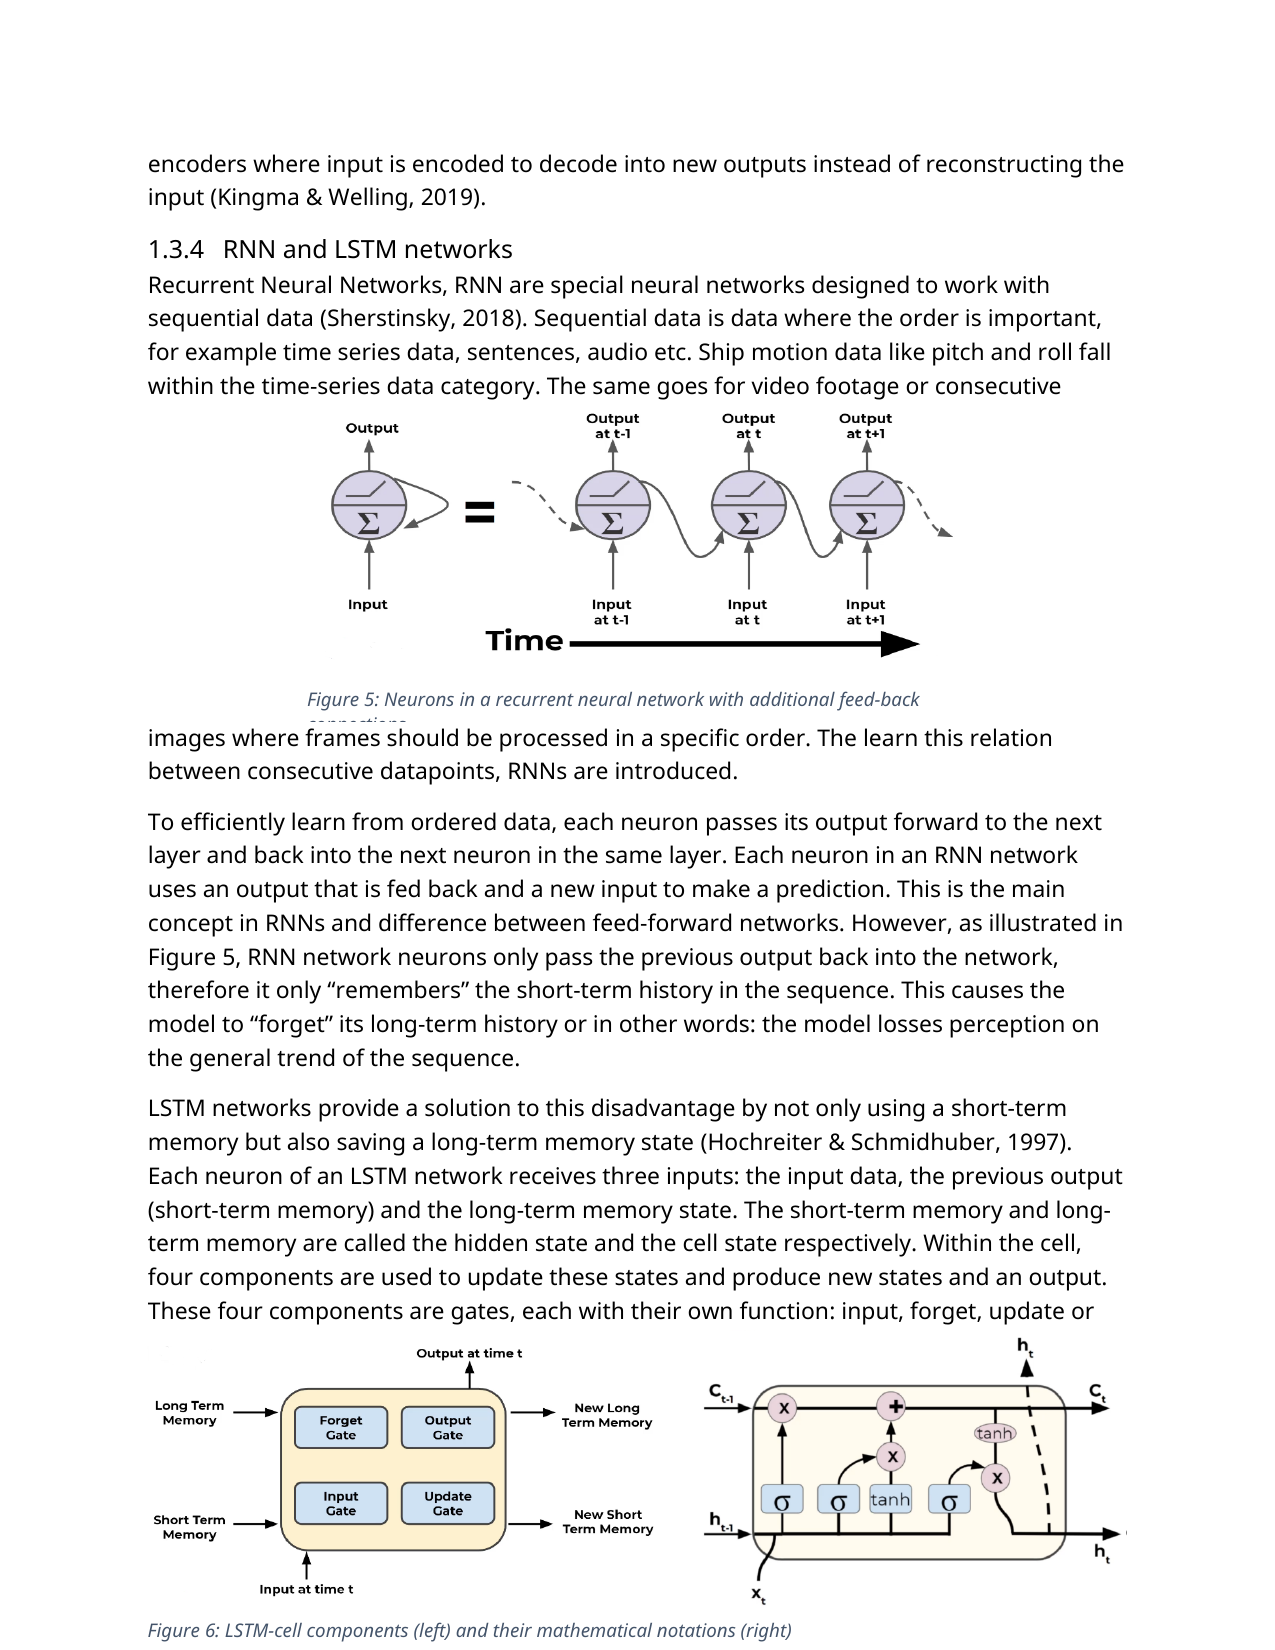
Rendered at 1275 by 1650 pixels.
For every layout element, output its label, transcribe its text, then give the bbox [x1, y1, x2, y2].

picture [147, 1332, 661, 1608]
picture [306, 407, 969, 679]
subtitle RNN and LSTM networks [148, 232, 1127, 266]
text To efficiently learn from ordered data, each neuron passes its output forward to the next layer and back into the next neuron in the same layer. Each neuron in an RNN network uses an output that is fed back and a new input to make a prediction. This is the main concept in RNNs and difference between feed-forward networks. However, as illustrated in Figure 5, RNN network neurons only pass the previous output back into the network, therefore it only “remembers” the short-term history in the sequence. This causes the model to “forget” its long-term history or in other words: the model losses perception on the general trend of the sequence. [148, 806, 1127, 1073]
picture [698, 1330, 1126, 1608]
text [148, 148, 1127, 213]
